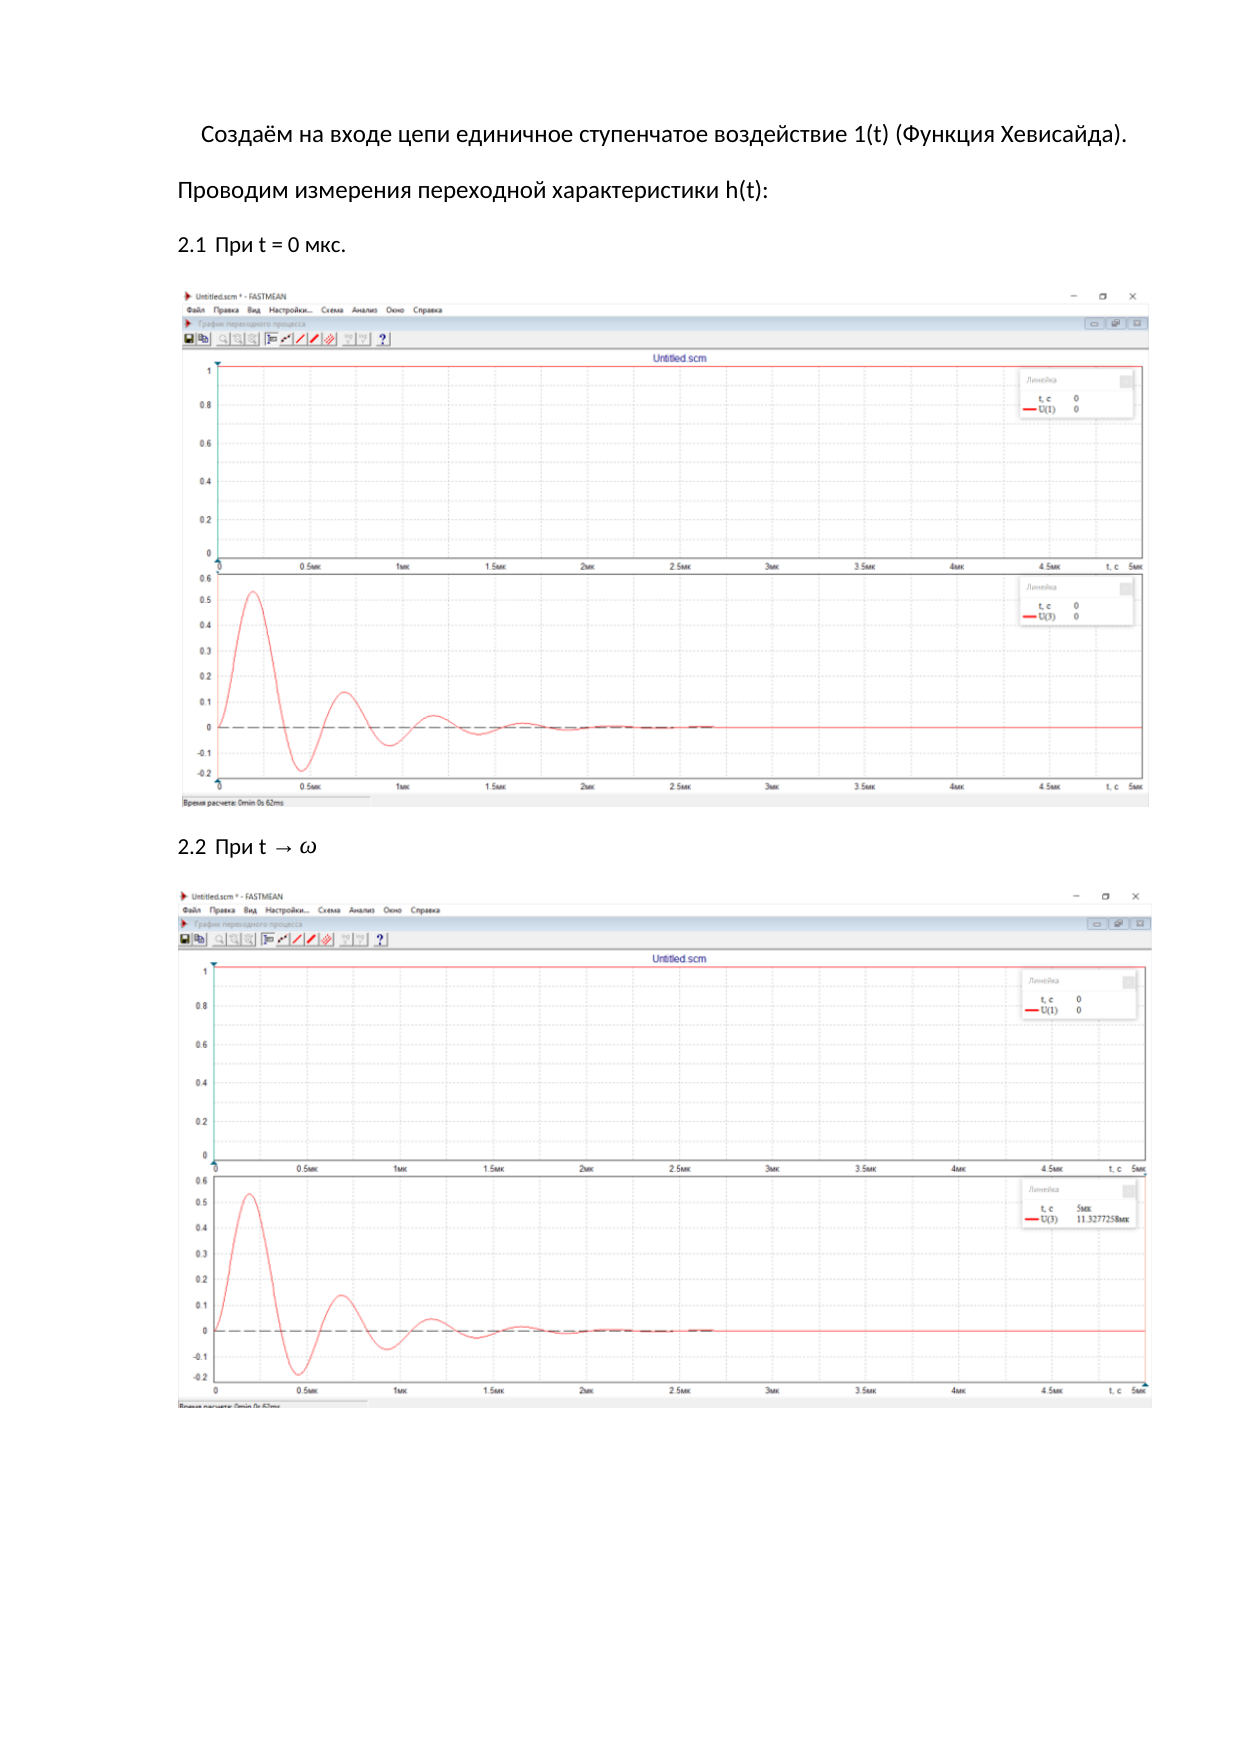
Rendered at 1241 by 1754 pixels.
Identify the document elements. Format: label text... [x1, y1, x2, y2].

text Создаём на входе цепи единичное ступенчатое воздействие 1(t) (Функция Хевисайда). [177, 118, 1152, 149]
picture [177, 884, 1152, 1408]
list При t [177, 832, 1152, 860]
text Проводим измерения переходной характеристики h(t): [177, 174, 1152, 204]
picture [177, 282, 1152, 807]
list При t = 0 мкс. [177, 230, 1152, 258]
